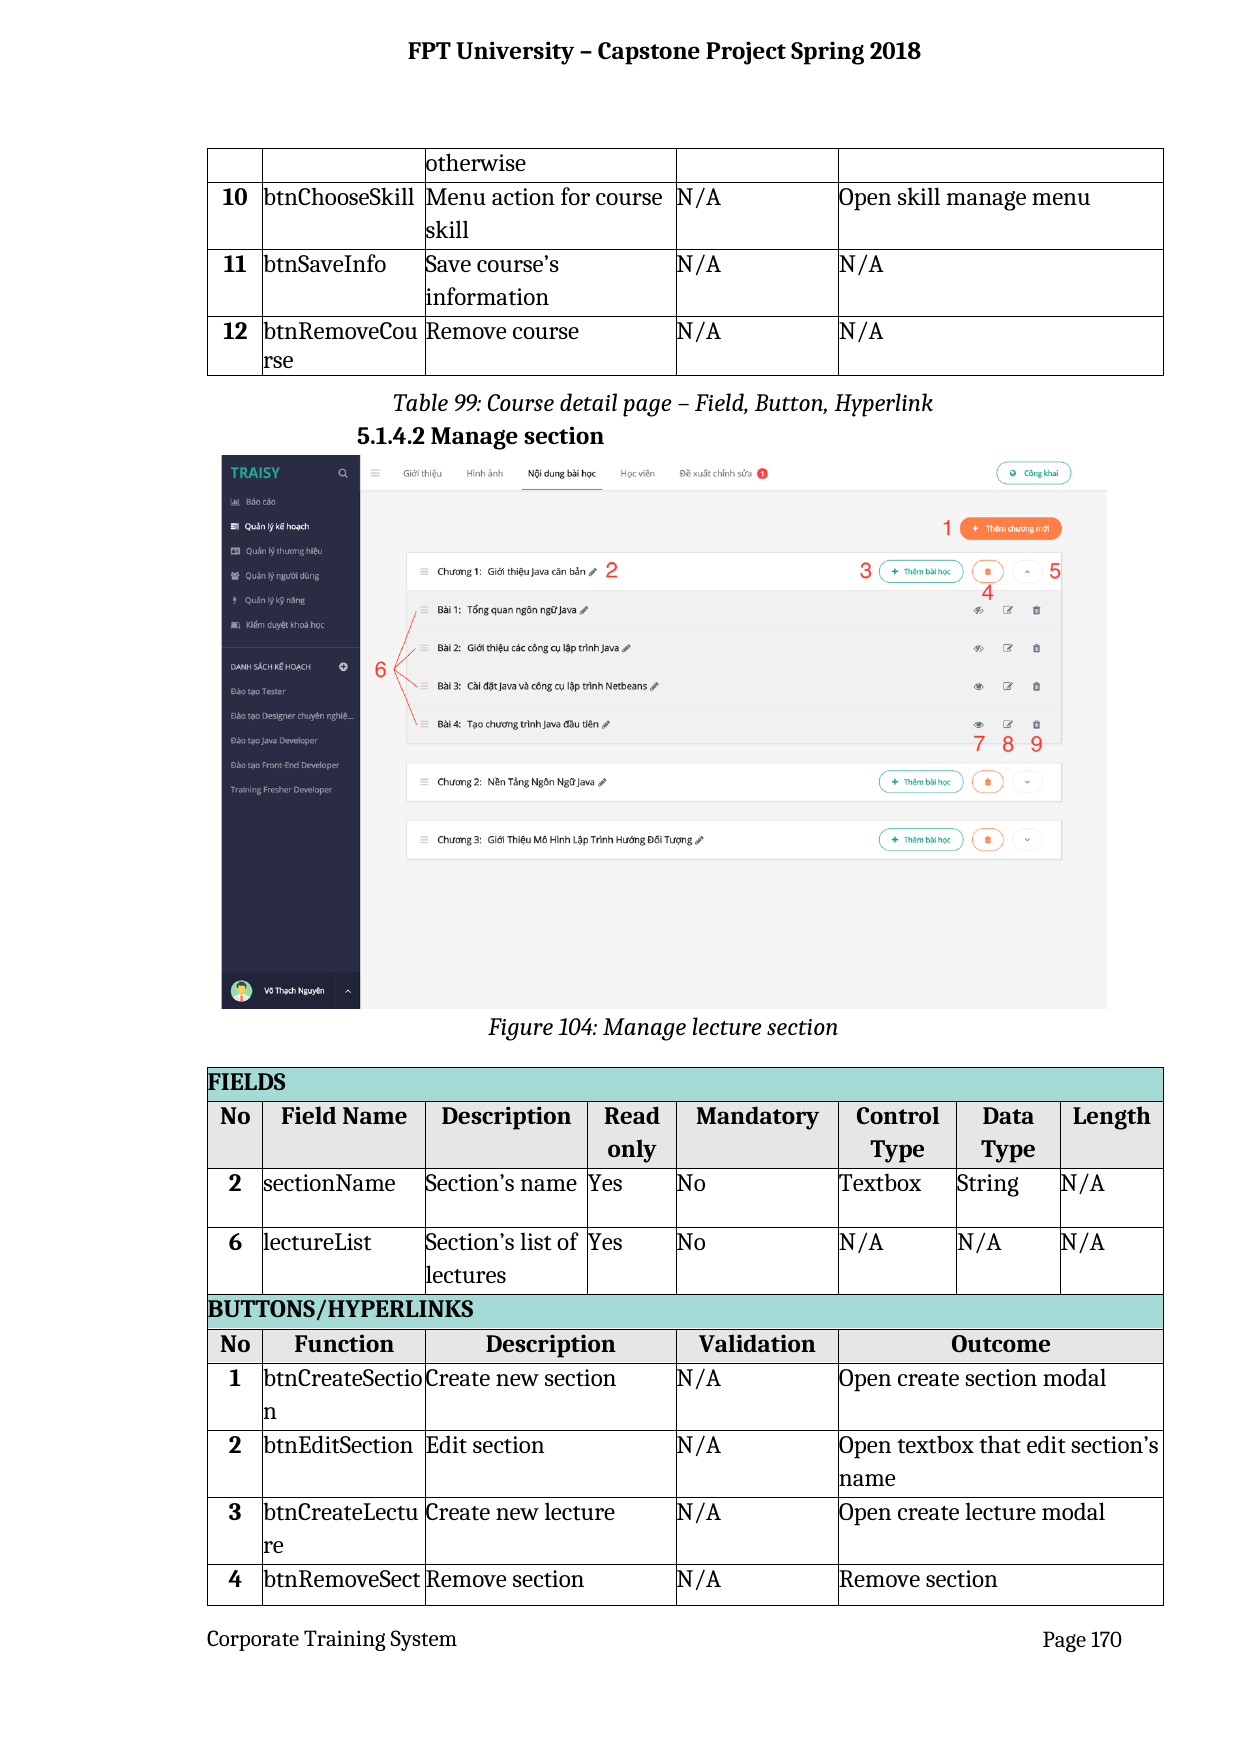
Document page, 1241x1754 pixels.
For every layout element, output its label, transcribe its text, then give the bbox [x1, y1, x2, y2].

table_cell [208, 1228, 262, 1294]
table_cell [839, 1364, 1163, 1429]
picture [221, 455, 1108, 1009]
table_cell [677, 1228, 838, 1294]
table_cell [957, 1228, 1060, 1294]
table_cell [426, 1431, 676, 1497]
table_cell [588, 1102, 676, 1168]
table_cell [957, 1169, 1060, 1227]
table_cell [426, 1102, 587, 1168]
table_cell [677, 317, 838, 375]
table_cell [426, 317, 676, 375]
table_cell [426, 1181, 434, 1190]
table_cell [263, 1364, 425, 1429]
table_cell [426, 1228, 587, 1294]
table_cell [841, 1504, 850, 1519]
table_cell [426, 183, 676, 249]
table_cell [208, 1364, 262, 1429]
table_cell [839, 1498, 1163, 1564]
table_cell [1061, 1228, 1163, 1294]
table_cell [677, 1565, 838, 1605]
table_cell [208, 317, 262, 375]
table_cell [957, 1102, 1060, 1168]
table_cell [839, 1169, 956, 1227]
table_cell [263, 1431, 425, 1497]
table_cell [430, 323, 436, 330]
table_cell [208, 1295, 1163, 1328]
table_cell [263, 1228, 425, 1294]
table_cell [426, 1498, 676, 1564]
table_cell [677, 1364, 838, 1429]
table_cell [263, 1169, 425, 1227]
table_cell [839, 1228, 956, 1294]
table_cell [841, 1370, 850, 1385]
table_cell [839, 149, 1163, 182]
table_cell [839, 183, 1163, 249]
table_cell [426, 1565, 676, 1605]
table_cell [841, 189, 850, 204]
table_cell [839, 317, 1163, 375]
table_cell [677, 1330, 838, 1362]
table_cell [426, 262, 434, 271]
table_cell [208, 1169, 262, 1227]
text Figure 104: Manage lecture section [207, 1013, 1122, 1042]
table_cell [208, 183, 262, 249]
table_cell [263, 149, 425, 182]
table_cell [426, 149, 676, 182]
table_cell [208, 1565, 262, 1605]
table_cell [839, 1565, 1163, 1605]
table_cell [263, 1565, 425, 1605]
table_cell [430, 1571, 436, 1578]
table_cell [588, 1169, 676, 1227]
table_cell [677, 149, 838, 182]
subtitle 5.1.4.2 Manage section [357, 422, 1124, 450]
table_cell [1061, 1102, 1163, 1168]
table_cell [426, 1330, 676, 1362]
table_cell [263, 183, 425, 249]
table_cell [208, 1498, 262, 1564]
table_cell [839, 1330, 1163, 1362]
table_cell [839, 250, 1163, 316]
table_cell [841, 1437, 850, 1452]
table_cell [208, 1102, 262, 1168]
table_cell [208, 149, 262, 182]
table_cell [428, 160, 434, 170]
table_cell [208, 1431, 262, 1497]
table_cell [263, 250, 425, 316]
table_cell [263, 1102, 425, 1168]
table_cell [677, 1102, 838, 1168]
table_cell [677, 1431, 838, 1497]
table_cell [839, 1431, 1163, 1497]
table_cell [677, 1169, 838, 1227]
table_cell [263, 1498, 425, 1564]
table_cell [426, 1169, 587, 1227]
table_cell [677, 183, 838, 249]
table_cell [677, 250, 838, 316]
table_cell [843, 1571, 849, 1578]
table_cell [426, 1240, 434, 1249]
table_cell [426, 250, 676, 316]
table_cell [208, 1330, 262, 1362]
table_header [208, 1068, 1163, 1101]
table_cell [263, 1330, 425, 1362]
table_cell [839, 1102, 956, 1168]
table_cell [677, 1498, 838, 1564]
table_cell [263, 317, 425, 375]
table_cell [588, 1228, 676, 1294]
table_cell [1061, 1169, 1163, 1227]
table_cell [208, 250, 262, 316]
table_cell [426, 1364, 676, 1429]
